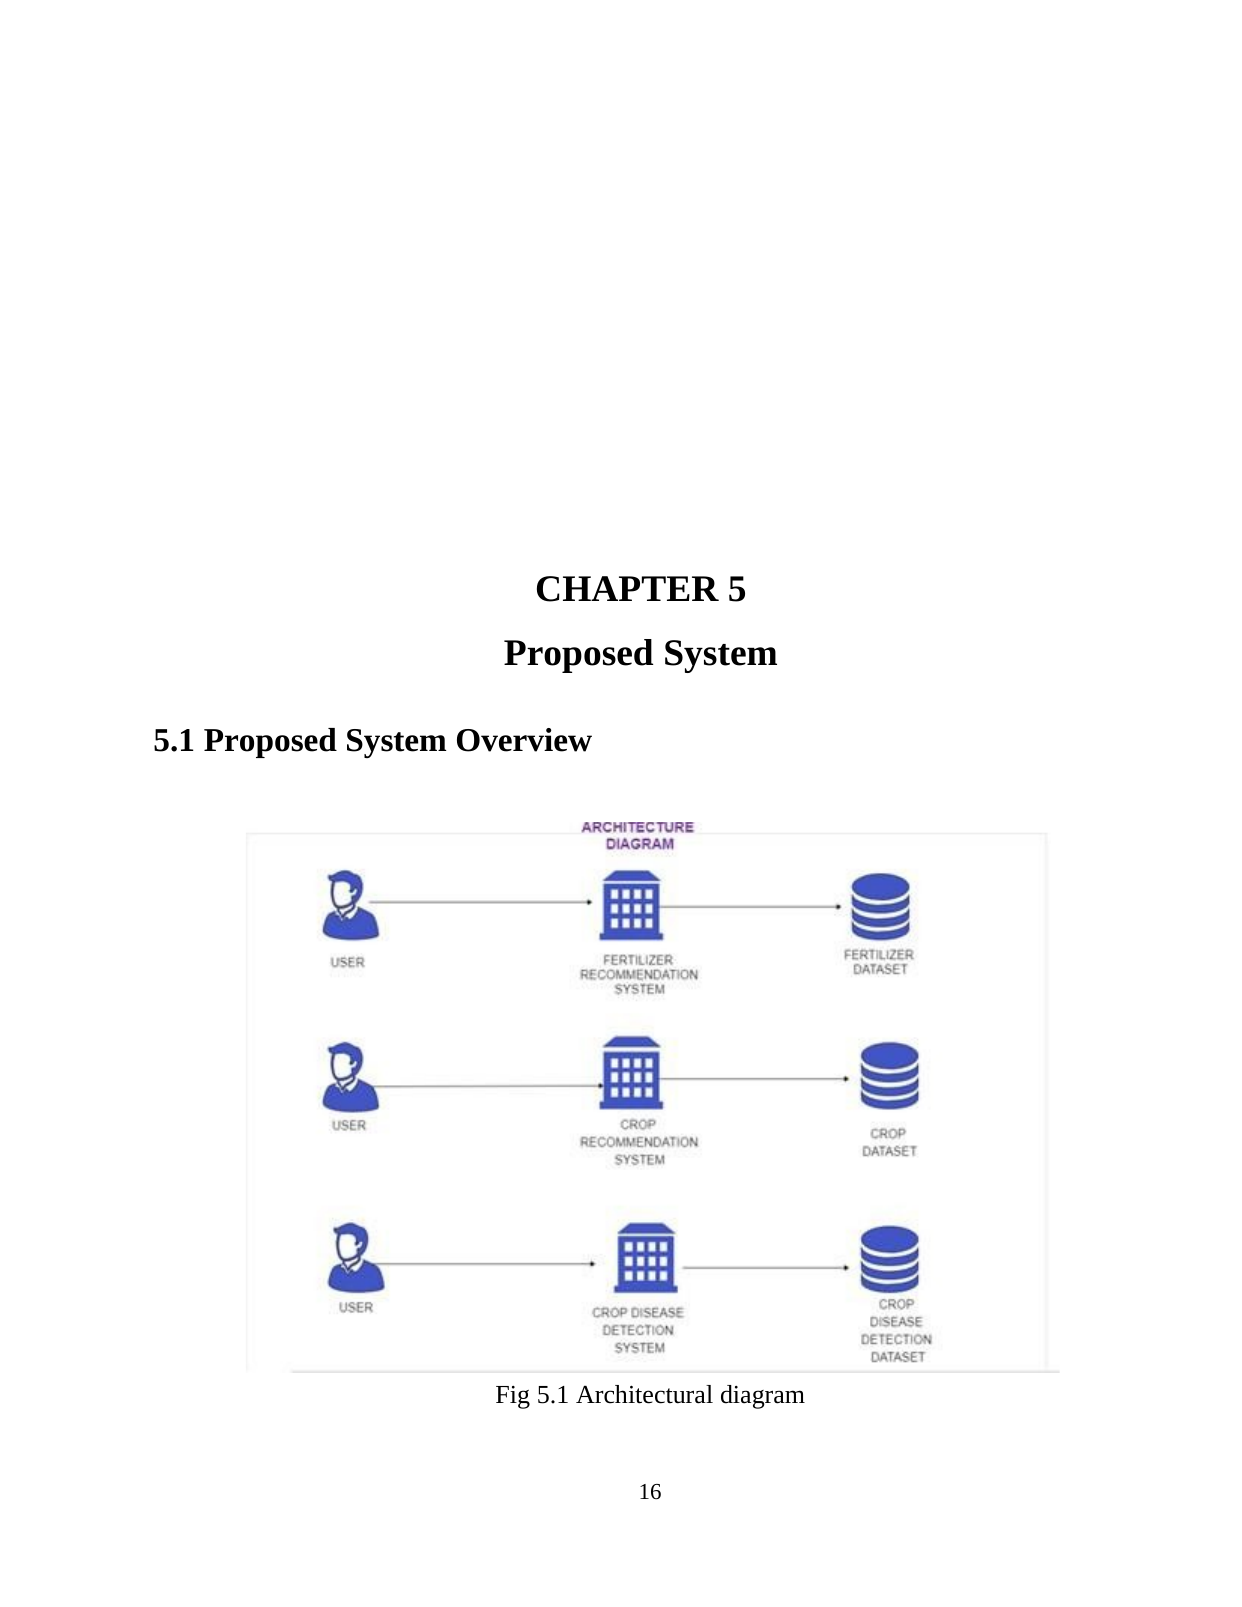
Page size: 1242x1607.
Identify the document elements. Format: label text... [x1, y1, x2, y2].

picture [245, 822, 1060, 1373]
subtitle Proposed System Overview [153, 721, 1194, 759]
text CHAPTER 5 [139, 566, 1143, 609]
text Proposed System [139, 630, 1143, 673]
